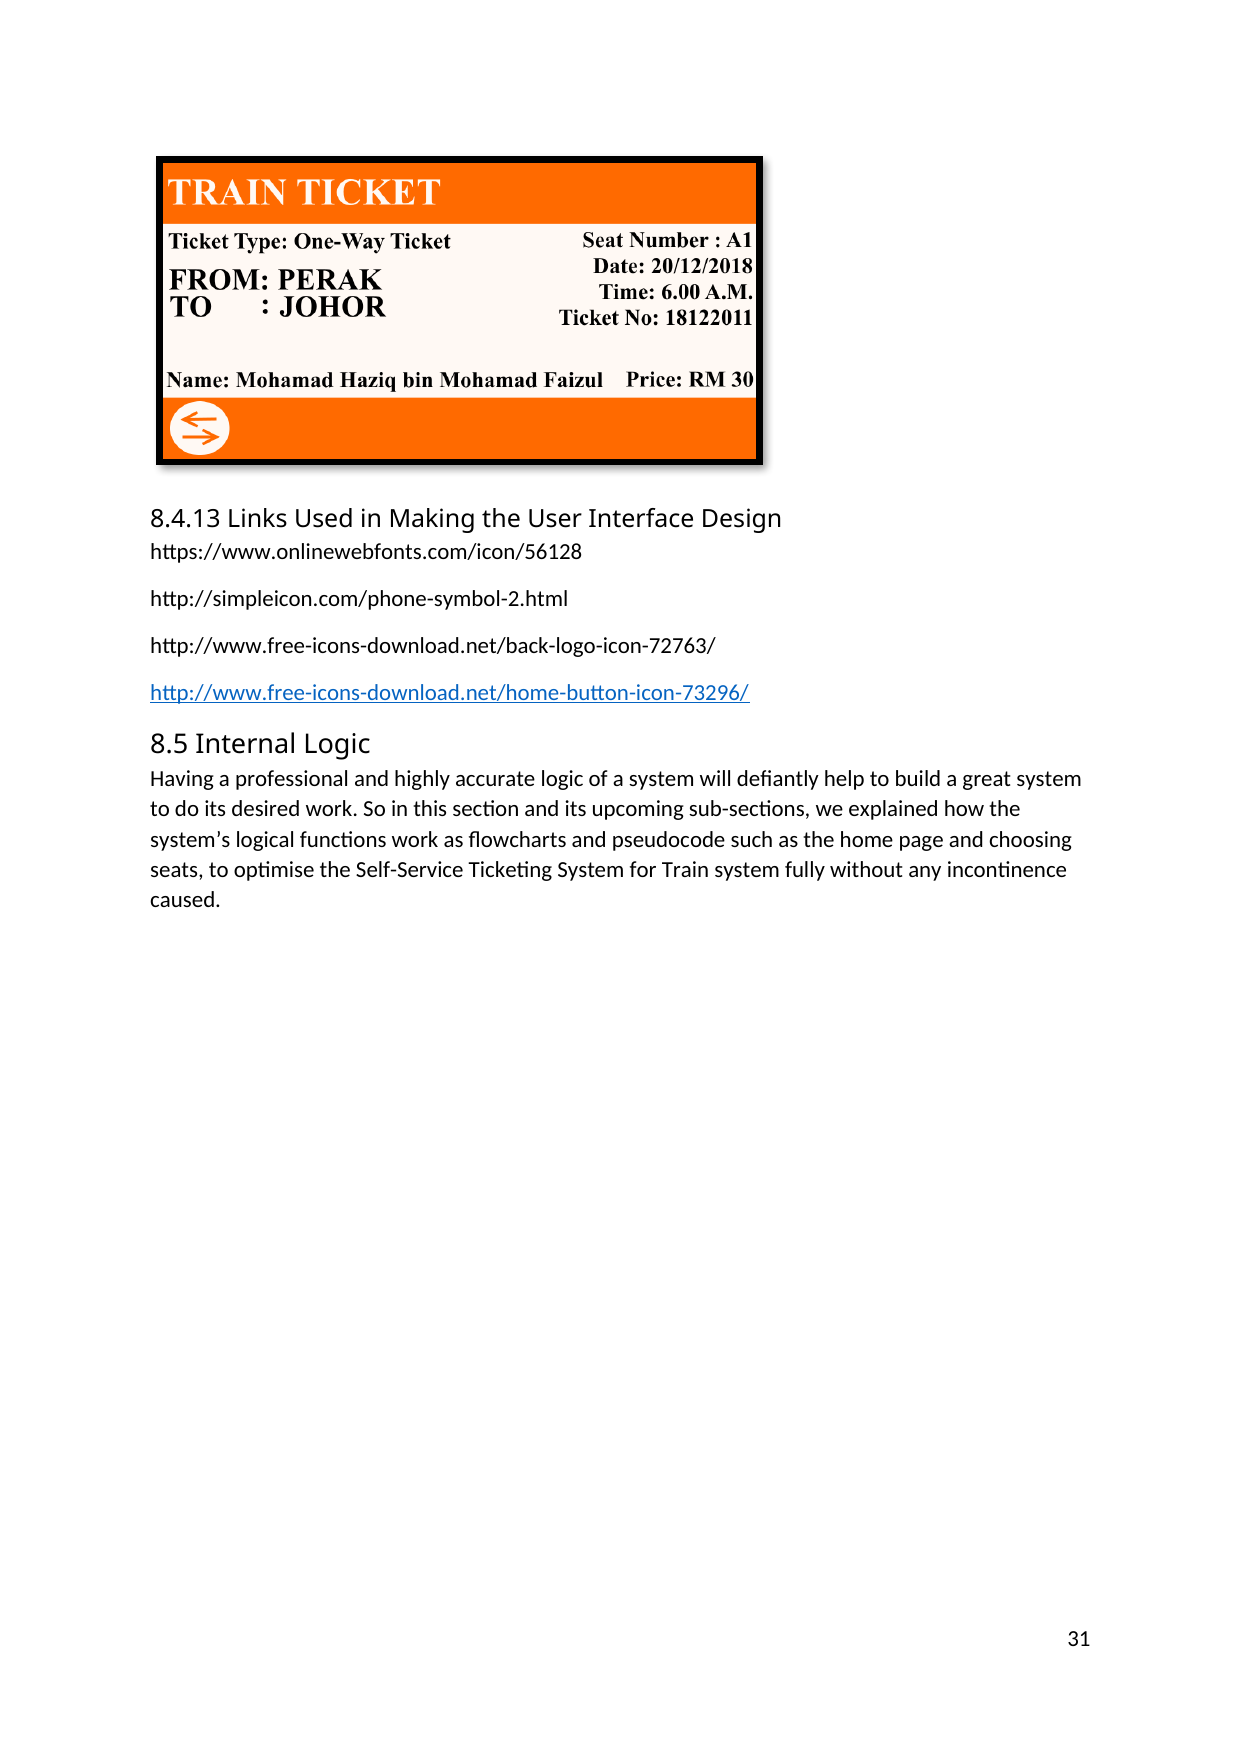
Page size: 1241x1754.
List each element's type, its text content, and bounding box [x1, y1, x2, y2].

text http://simpleicon.com/phone-symbol-2.html [150, 584, 1090, 612]
picture [163, 163, 756, 459]
subtitle 8.5 Internal Logic [150, 724, 1090, 761]
text https://www.onlinewebfonts.com/icon/56128 [150, 537, 1090, 565]
text Having a professional and highly accurate logic of a system will defiantly help to build a great system to do its desired work. So in this section and its upcoming sub-sections, we explained how the system’s logical functions work as flowcharts and pseudocode such as the home page and choosing seats, to optimise the Self-Service Ticketing System for Train system fully without any incontinence caused. [150, 764, 1090, 913]
text http://www.free-icons-download.net/back-logo-icon-72763/ [150, 631, 1090, 659]
subtitle 8.4.13 Links Used in Making the User Interface Design [150, 500, 1090, 534]
text http://www.free-icons-download.net/home-button-icon-73296/ [150, 678, 1090, 706]
